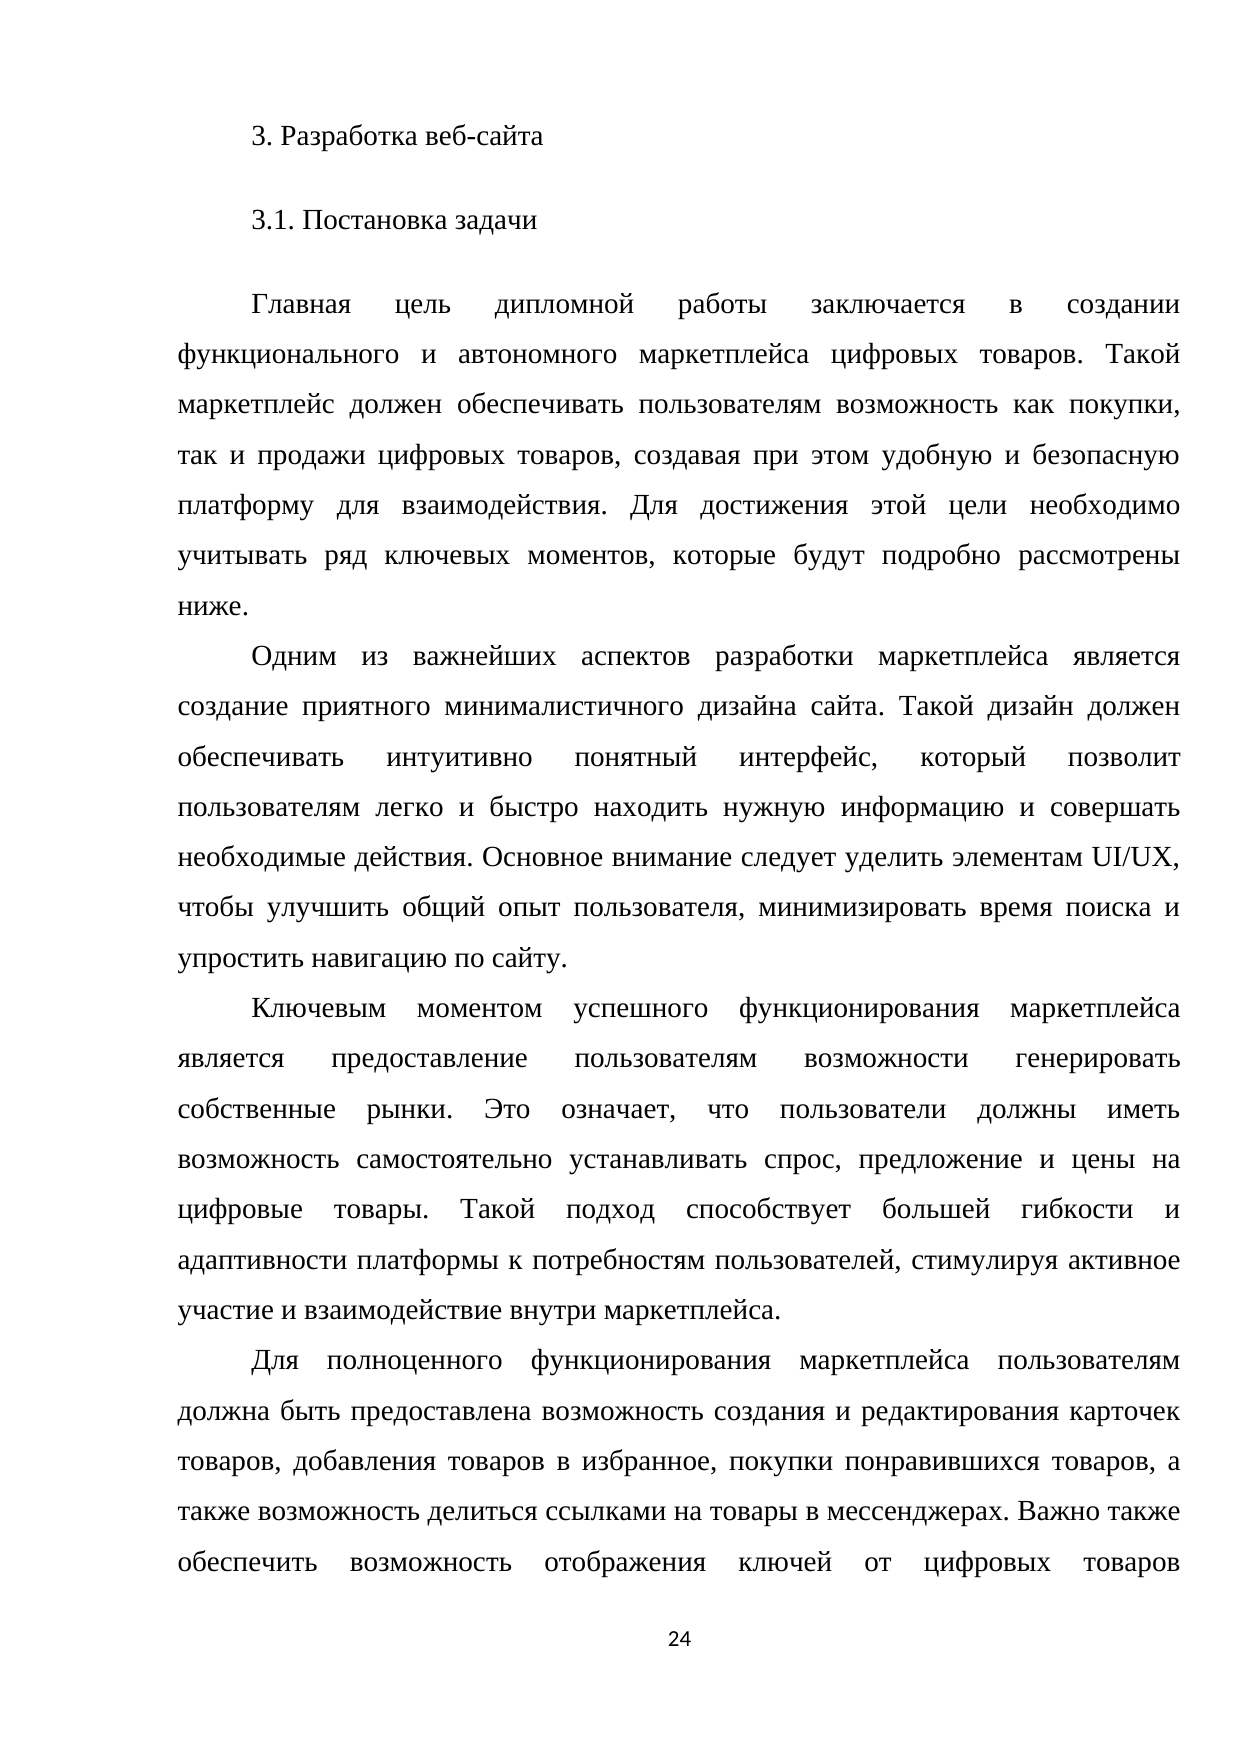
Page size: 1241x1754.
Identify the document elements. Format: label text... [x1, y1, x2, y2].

text Главная цель дипломной работы заключается в создании функционального и автономного маркетплейса цифровых товаров. Такой маркетплейс должен обеспечивать пользователям возможность как покупки, так и продажи цифровых товаров, создавая при этом удобную и безопасную платформу для взаимодействия. Для достижения этой цели необходимо учитывать ряд ключевых моментов, которые будут подробно рассмотрены ниже. [177, 286, 1181, 621]
text Одним из важнейших аспектов разработки маркетплейса является создание приятного минималистичного дизайна сайта. Такой дизайн должен обеспечивать интуитивно понятный интерфейс, который позволит пользователям легко и быстро находить нужную информацию и совершать необходимые действия. Основное внимание следует уделить элементам UI/UX, чтобы улучшить общий опыт пользователя, минимизировать время поиска и упростить навигацию по сайту. [177, 638, 1181, 973]
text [177, 1342, 1181, 1577]
text 3.1. Постановка задачи [177, 202, 1181, 236]
text 3. Разработка веб-сайта [177, 118, 1181, 152]
text Ключевым моментом успешного функционирования маркетплейса является предоставление пользователям возможности генерировать собственные рынки. Это означает, что пользователи должны иметь возможность самостоятельно устанавливать спрос, предложение и цены на цифровые товары. Такой подход способствует большей гибкости и адаптивности платформы к потребностям пользователей, стимулируя активное участие и взаимодействие внутри маркетплейса. [177, 990, 1181, 1326]
